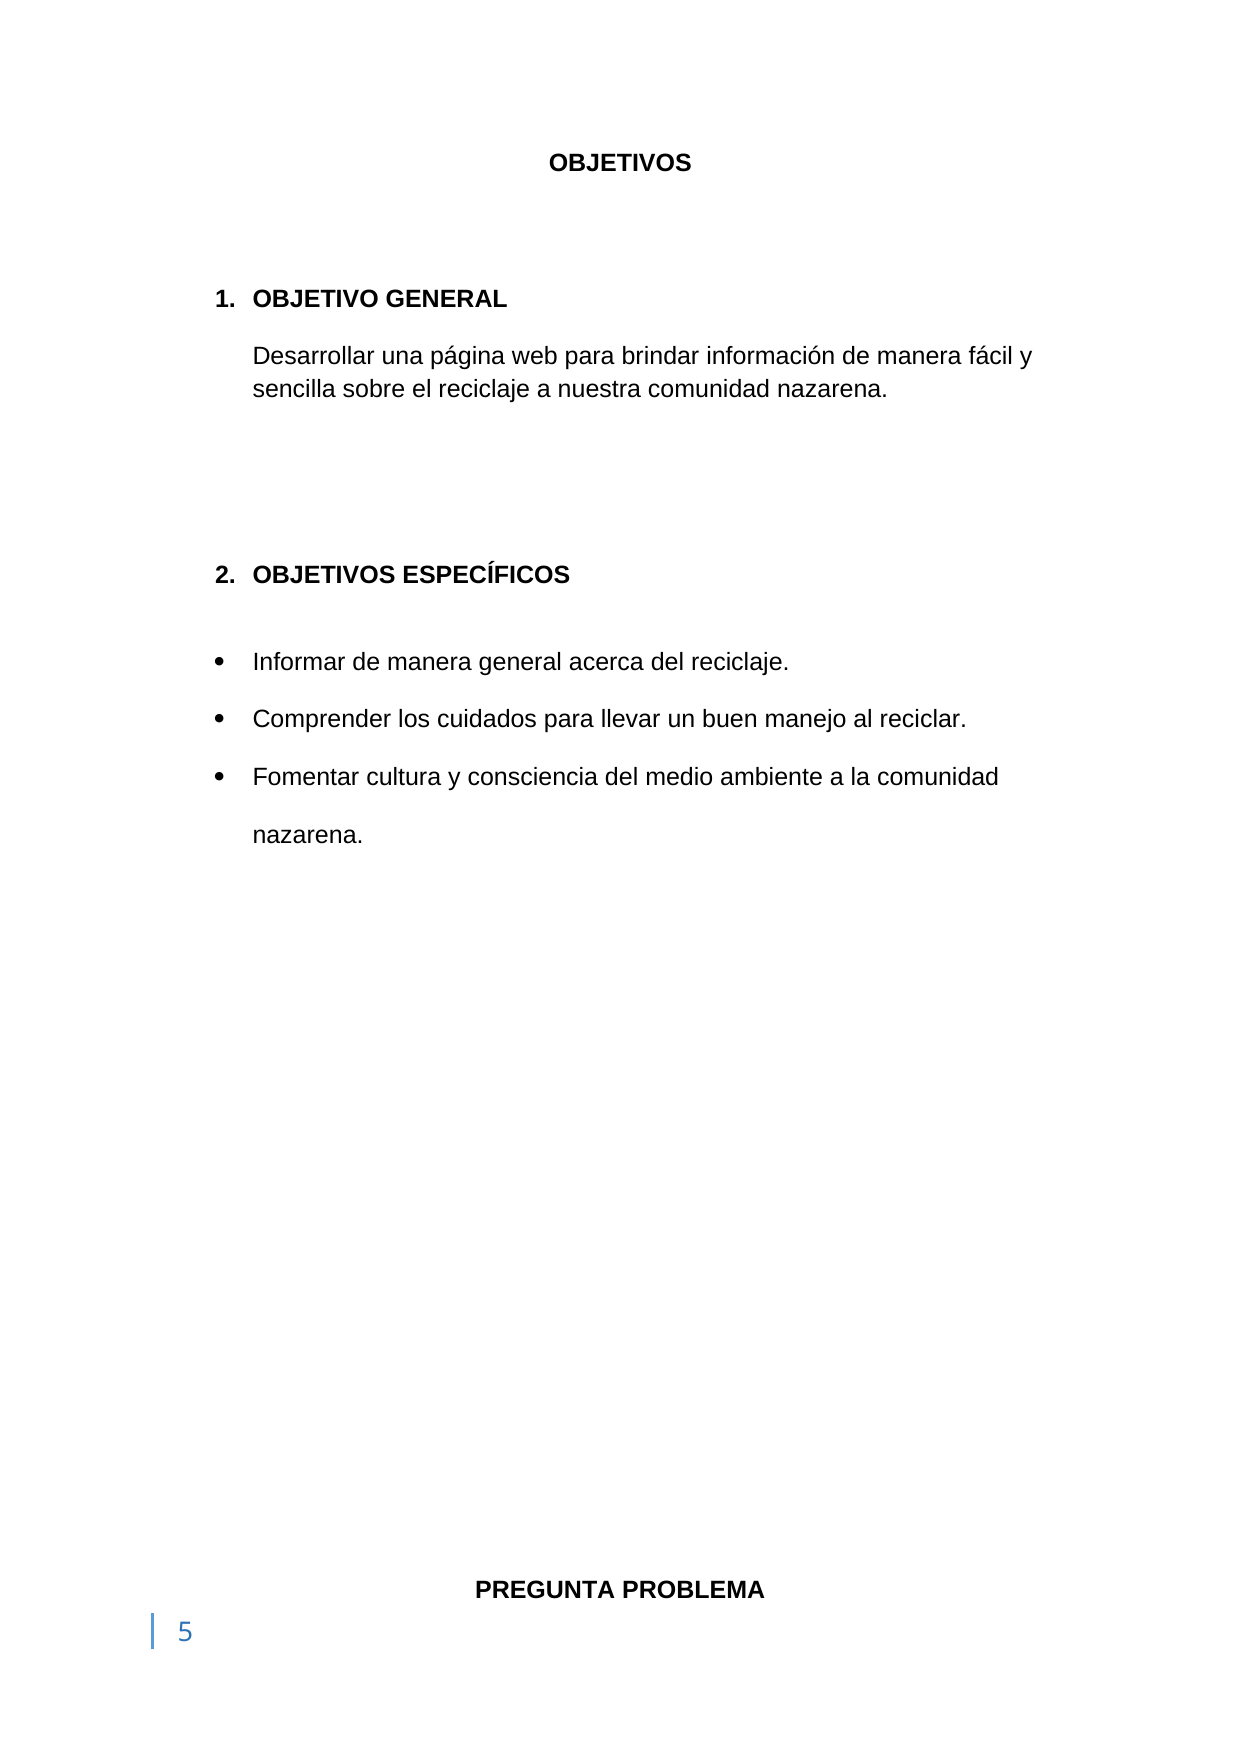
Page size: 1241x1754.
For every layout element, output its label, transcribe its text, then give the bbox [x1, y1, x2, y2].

text OBJETIVOS [177, 148, 1063, 176]
list OBJETIVO GENERAL [215, 284, 1063, 313]
text PREGUNTA PROBLEMA [177, 1575, 1063, 1604]
list OBJETIVOS ESPECÍFICOS [215, 560, 1063, 589]
list Desarrollar una página web para brindar información de manera fácil y sencilla sobre el reciclaje a nuestra comunidad nazarena. [252, 341, 1063, 403]
list Informar de manera general acerca del reciclaje. [215, 647, 1063, 675]
list Fomentar cultura y consciencia del medio ambiente a la comunidad nazarena. [215, 762, 1063, 848]
list Comprender los cuidados para llevar un buen manejo al reciclar. [215, 704, 1063, 733]
